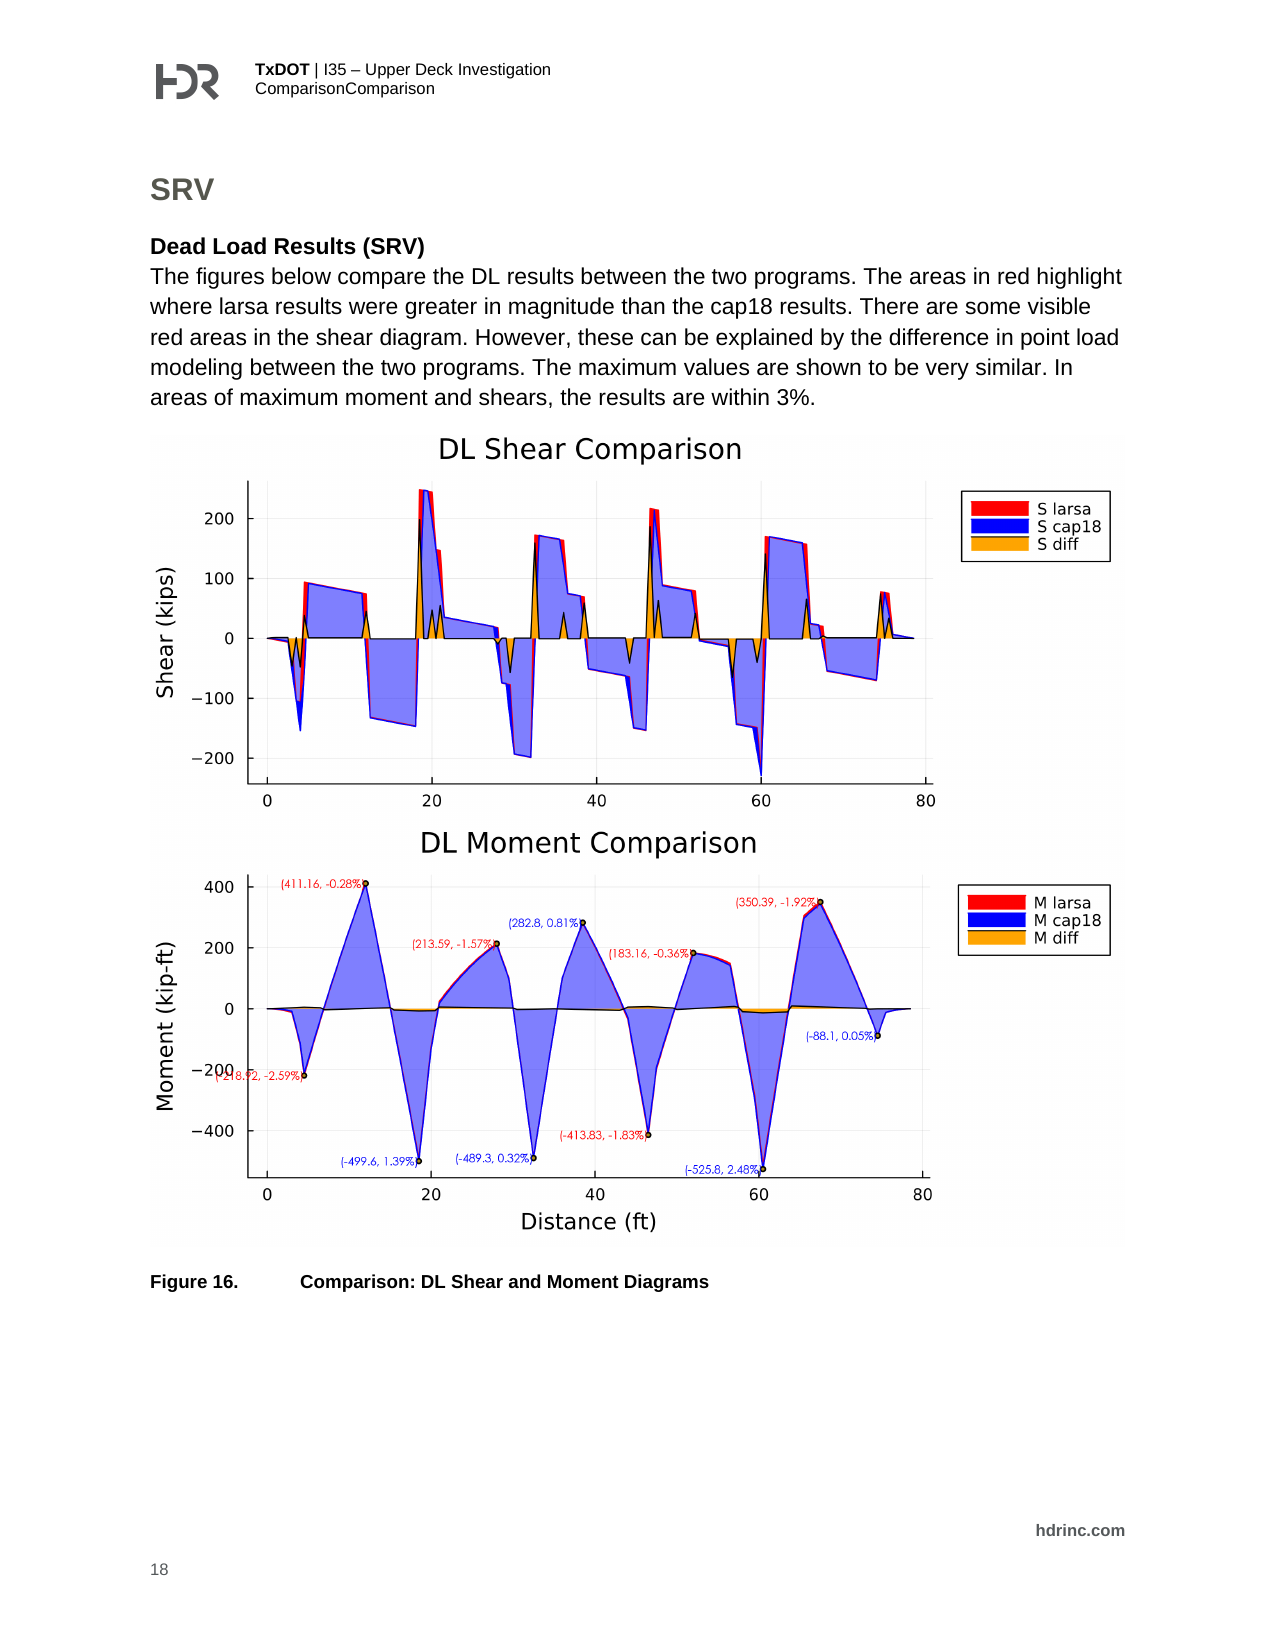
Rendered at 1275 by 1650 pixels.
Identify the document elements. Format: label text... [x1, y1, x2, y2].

subtitle SRV [150, 171, 1125, 207]
subtitle Dead Load Results (SRV) [150, 233, 1125, 259]
picture [150, 60, 222, 104]
text Comparison: DL Shear and Moment Diagrams [150, 1271, 1125, 1293]
text The figures below compare the DL results between the two programs. The areas in red highlight where larsa results were greater in magnitude than the cap18 results. There are some visible red areas in the shear diagram. However, these can be explained by the difference in point load modeling between the two programs. The maximum values are shown to be very similar. In areas of maximum moment and shears, the results are within 3%. [150, 263, 1125, 410]
picture [150, 435, 1125, 1247]
